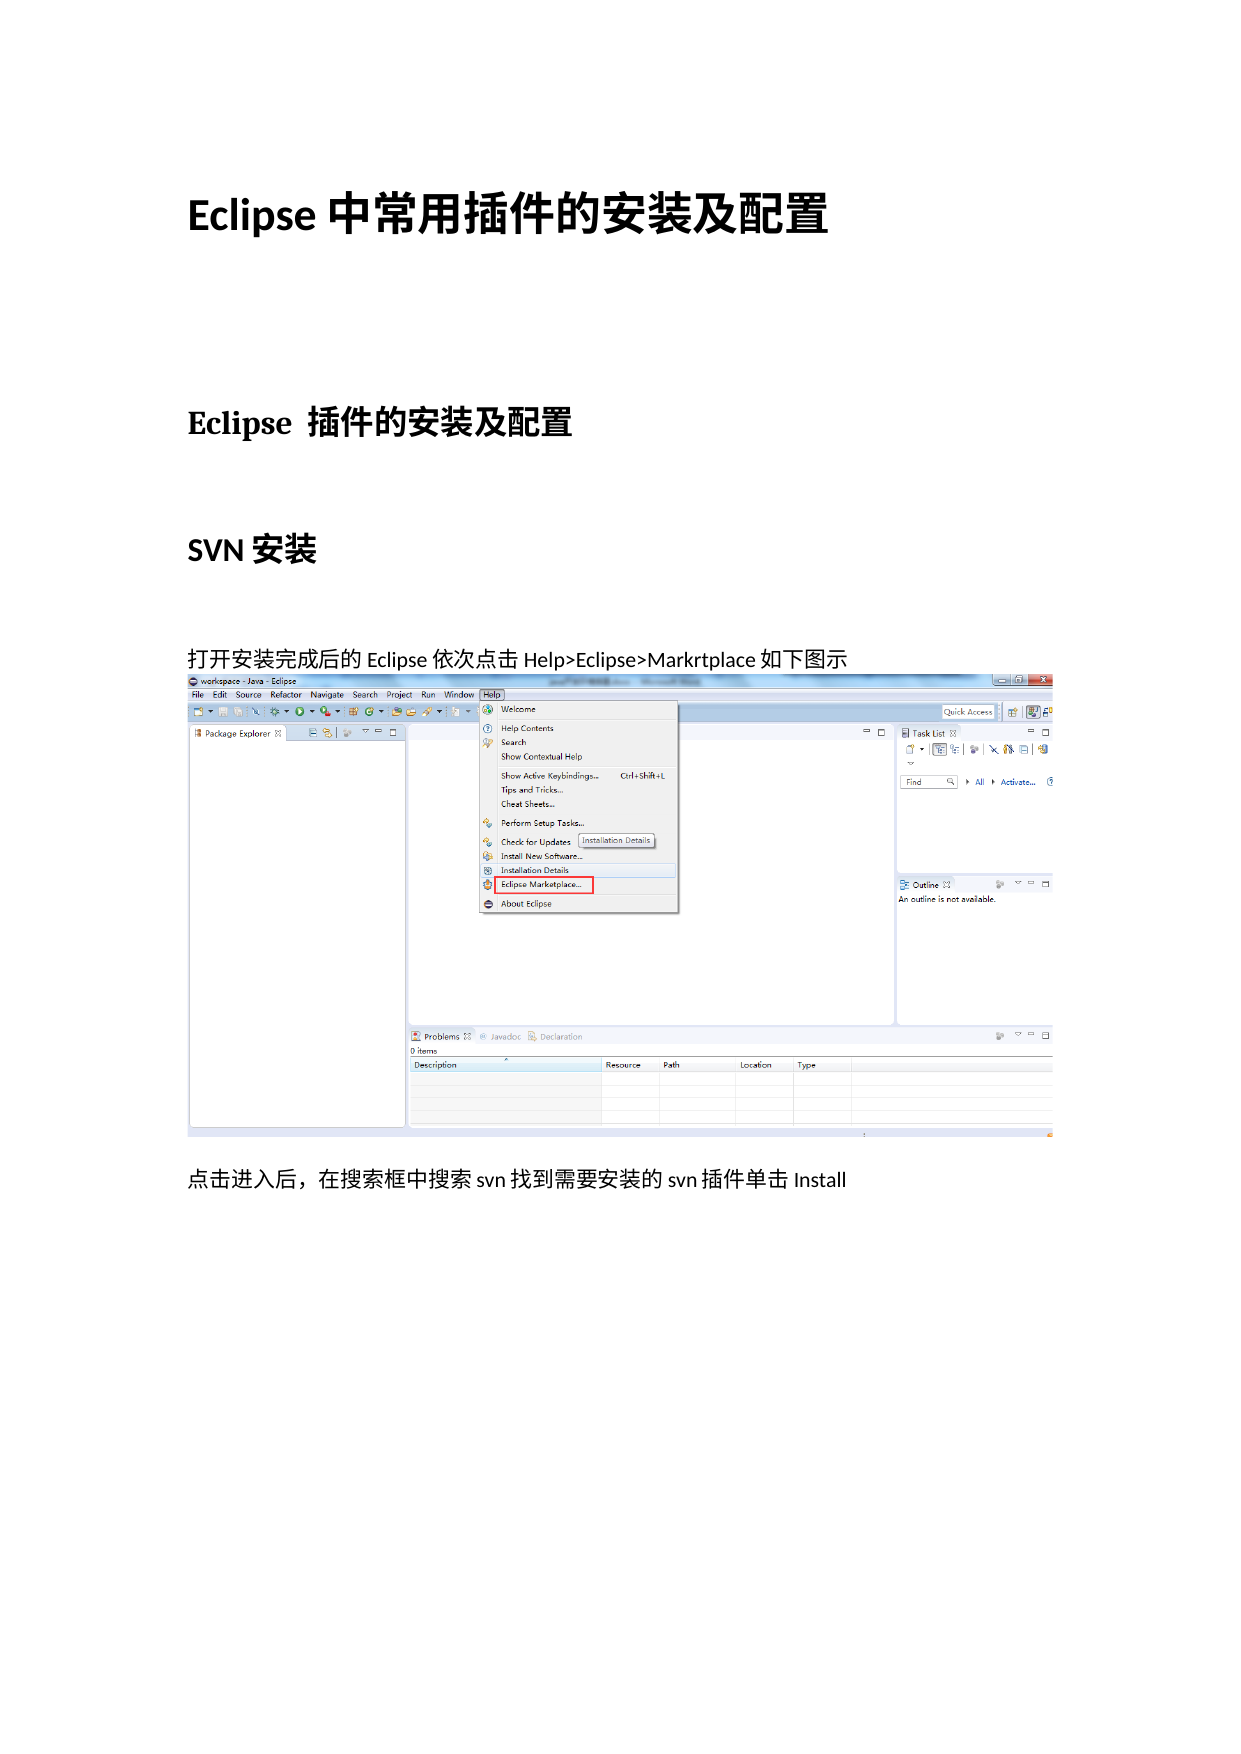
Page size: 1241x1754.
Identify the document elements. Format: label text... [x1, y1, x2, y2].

picture [187, 674, 1053, 1137]
text 打开安装完成后的Eclipse依次点击Help>Eclipse>Markrtplace如下图示 [187, 642, 1053, 674]
subtitle Eclipse中常用插件的安装及配置 [187, 162, 1053, 259]
text 点击进入后，在搜索框中搜索svn找到需要安装的svn插件单击Install [187, 1162, 1053, 1194]
subtitle SVN安装 [187, 514, 1053, 579]
subtitle Eclipse 插件的安装及配置 [187, 387, 1053, 452]
